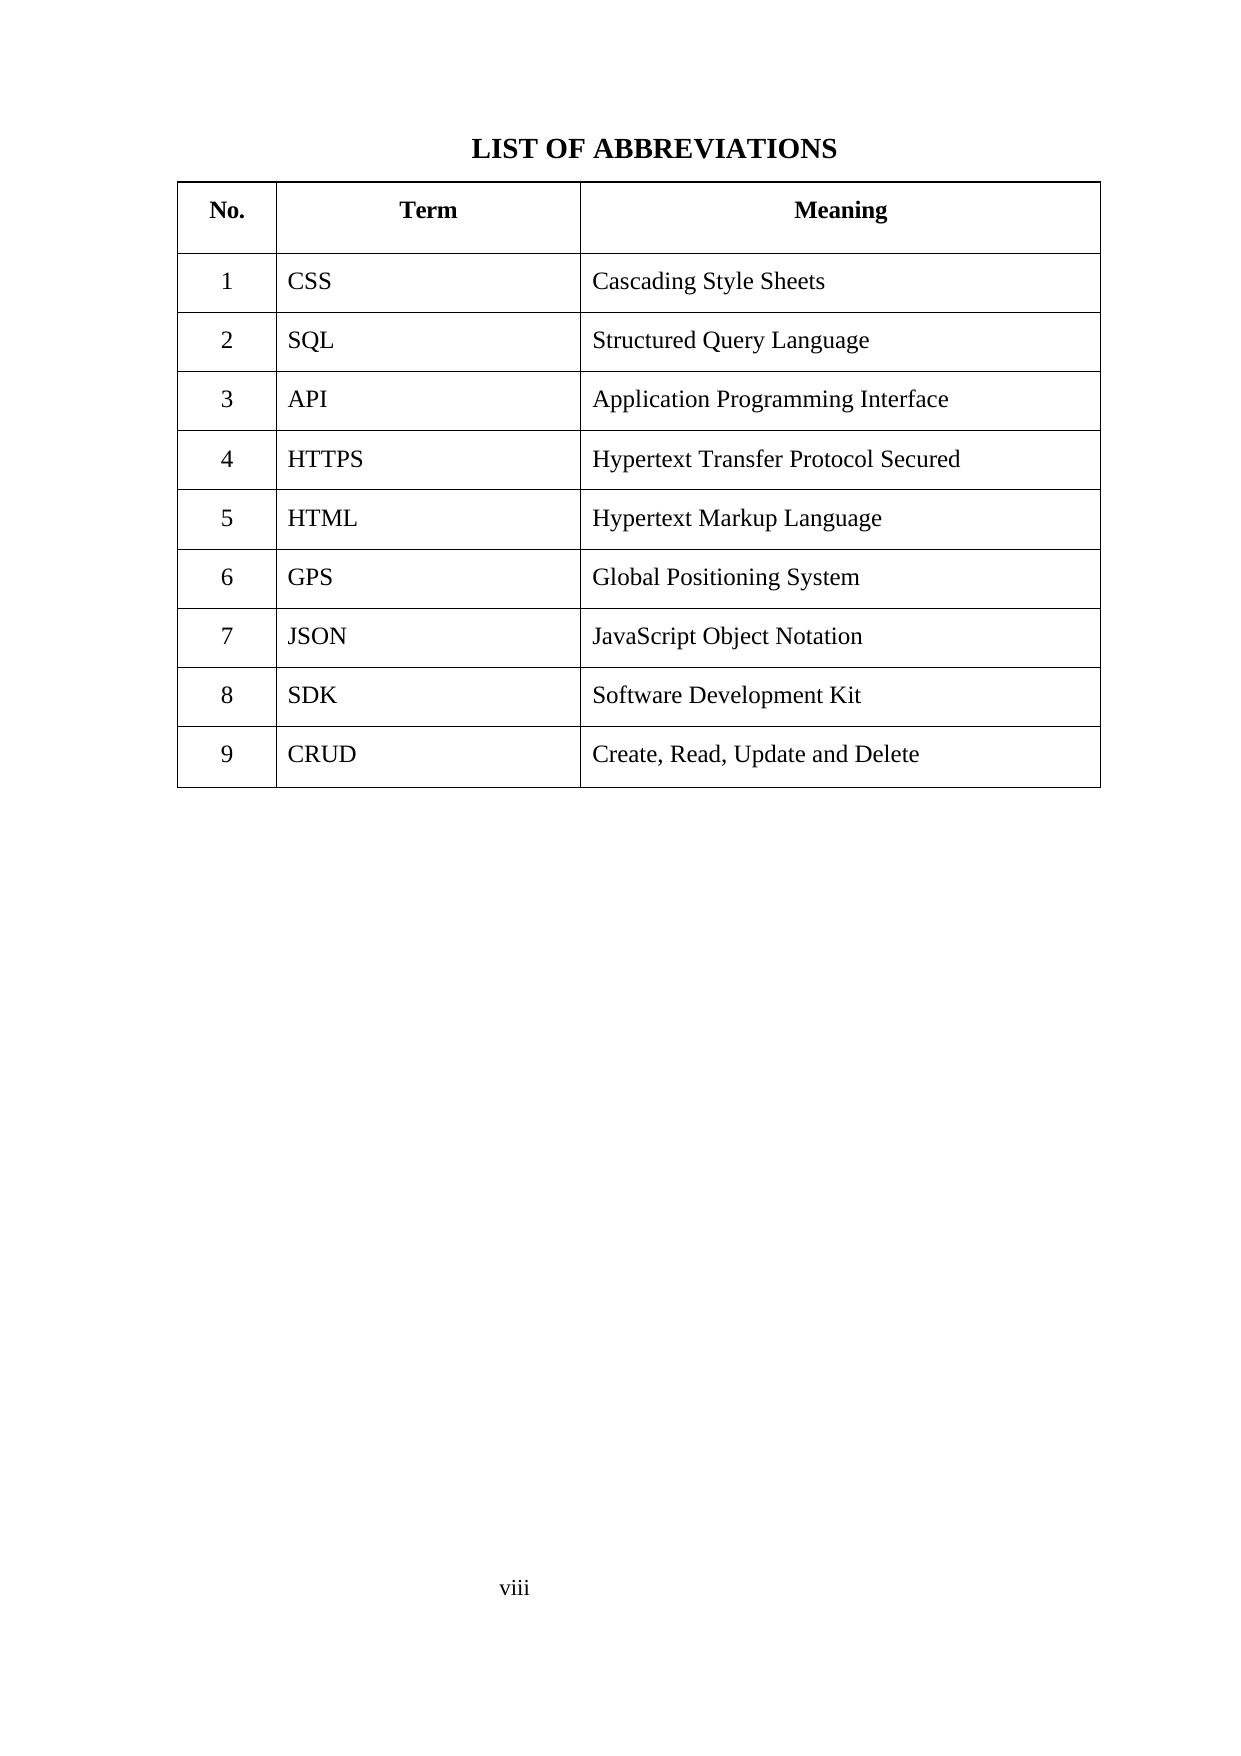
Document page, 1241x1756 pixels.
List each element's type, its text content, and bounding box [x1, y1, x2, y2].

table_cell Hypertext Markup Language [581, 490, 1100, 548]
table_cell CSS [277, 254, 580, 312]
table_cell Structured Query Language [581, 313, 1100, 371]
table_cell 9 [178, 727, 276, 787]
table_cell Software Development Kit [581, 668, 1100, 726]
table_cell HTML [277, 490, 580, 548]
table_cell 3 [178, 372, 276, 430]
table_cell Cascading Style Sheets [581, 254, 1100, 312]
table_header Meaning [581, 183, 1100, 253]
table_cell Create, Read, Update and Delete [581, 727, 1100, 787]
table_cell 2 [178, 313, 276, 371]
table_cell HTTPS [277, 431, 580, 489]
table_cell SQL [277, 313, 580, 371]
table_cell 4 [178, 431, 276, 489]
table_cell JavaScript Object Notation [581, 609, 1100, 667]
table_cell CRUD [277, 727, 580, 787]
table_cell Global Positioning System [581, 550, 1100, 608]
table_cell Hypertext Transfer Protocol Secured [581, 431, 1100, 489]
table_cell 6 [178, 550, 276, 608]
table_cell GPS [277, 550, 580, 608]
table_cell 1 [178, 254, 276, 312]
table_cell API [277, 372, 580, 430]
table_header No. [178, 183, 276, 253]
table_cell 8 [178, 668, 276, 726]
table_cell Application Programming Interface [581, 372, 1100, 430]
subtitle LIST OF ABBREVIATIONS [188, 131, 1122, 164]
table_cell JSON [277, 609, 580, 667]
table_cell SDK [277, 668, 580, 726]
table_header Term [277, 183, 580, 253]
table_cell 7 [178, 609, 276, 667]
table_cell 5 [178, 490, 276, 548]
